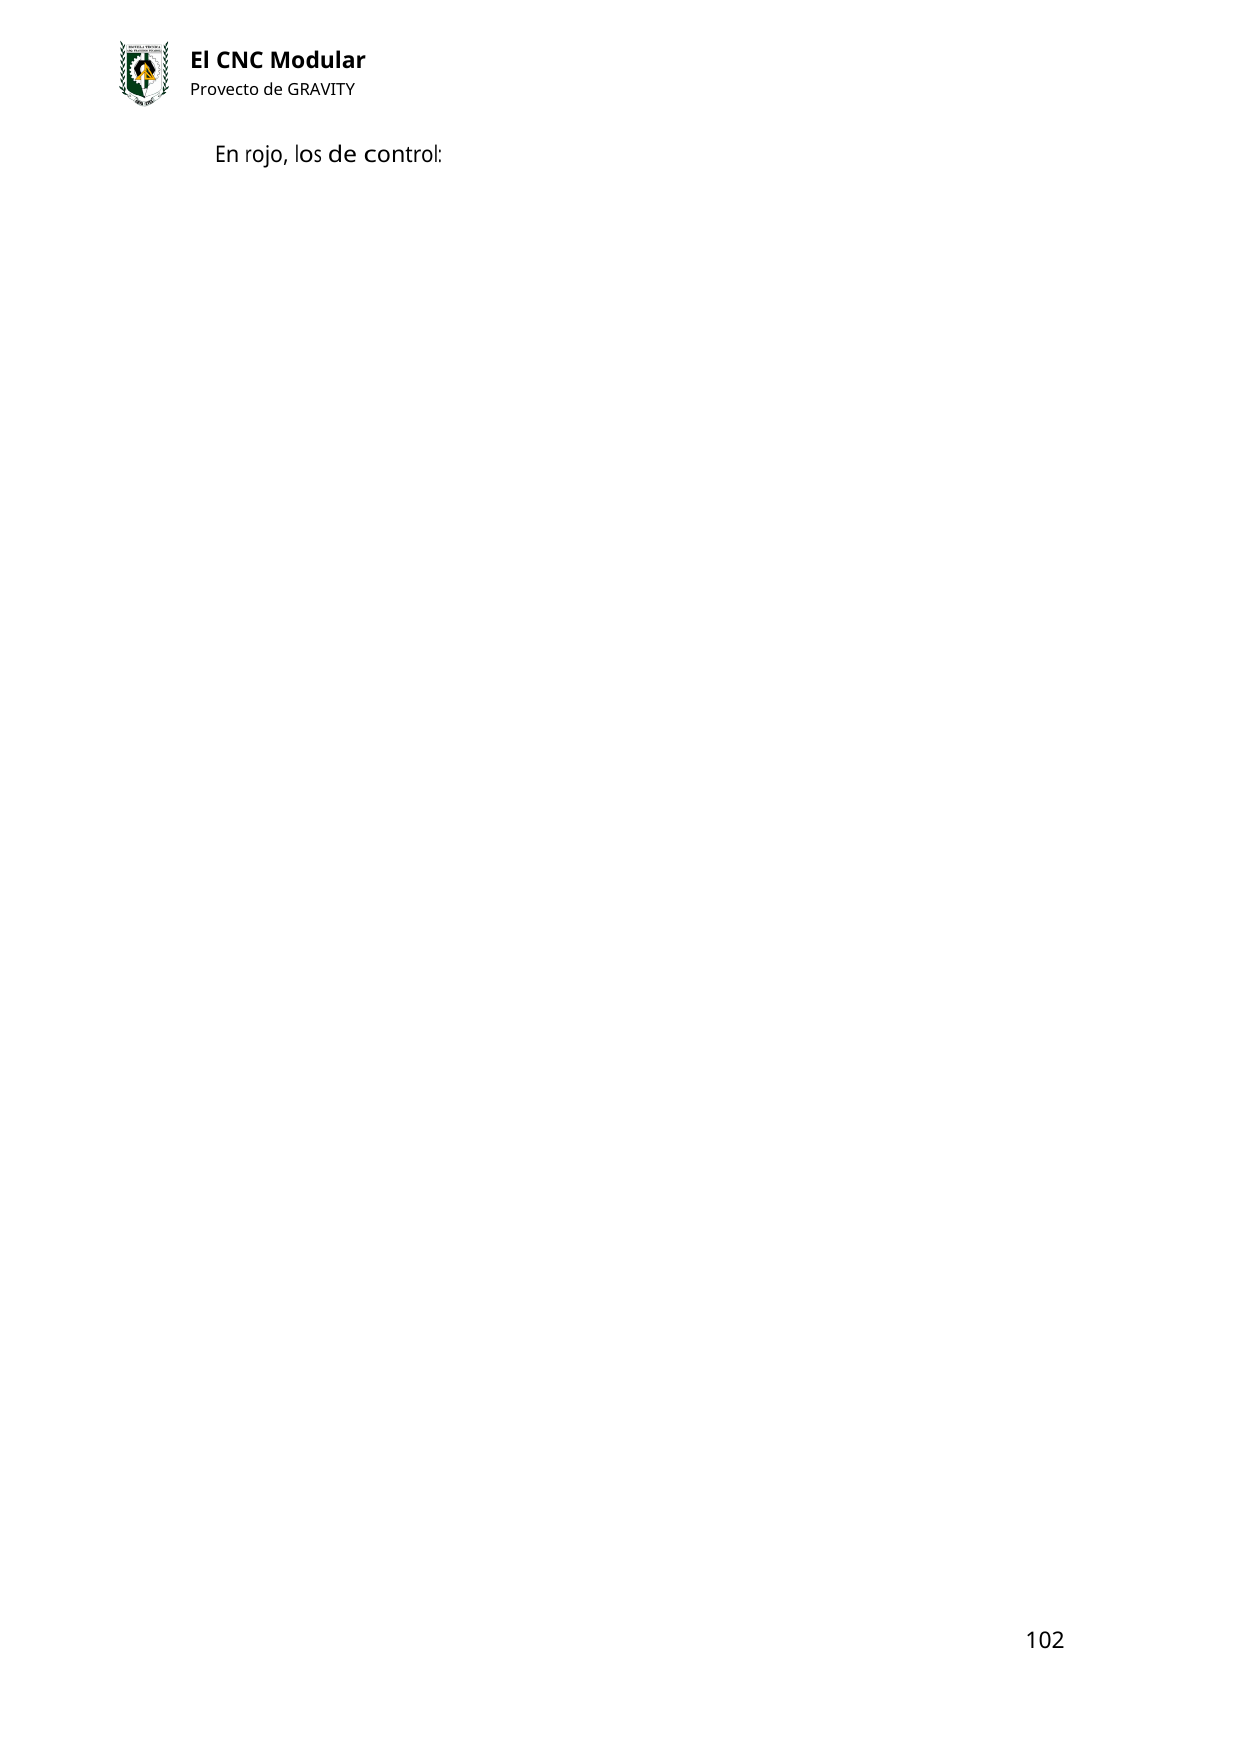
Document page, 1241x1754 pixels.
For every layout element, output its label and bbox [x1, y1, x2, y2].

picture [119, 40, 169, 107]
text [215, 137, 1073, 169]
